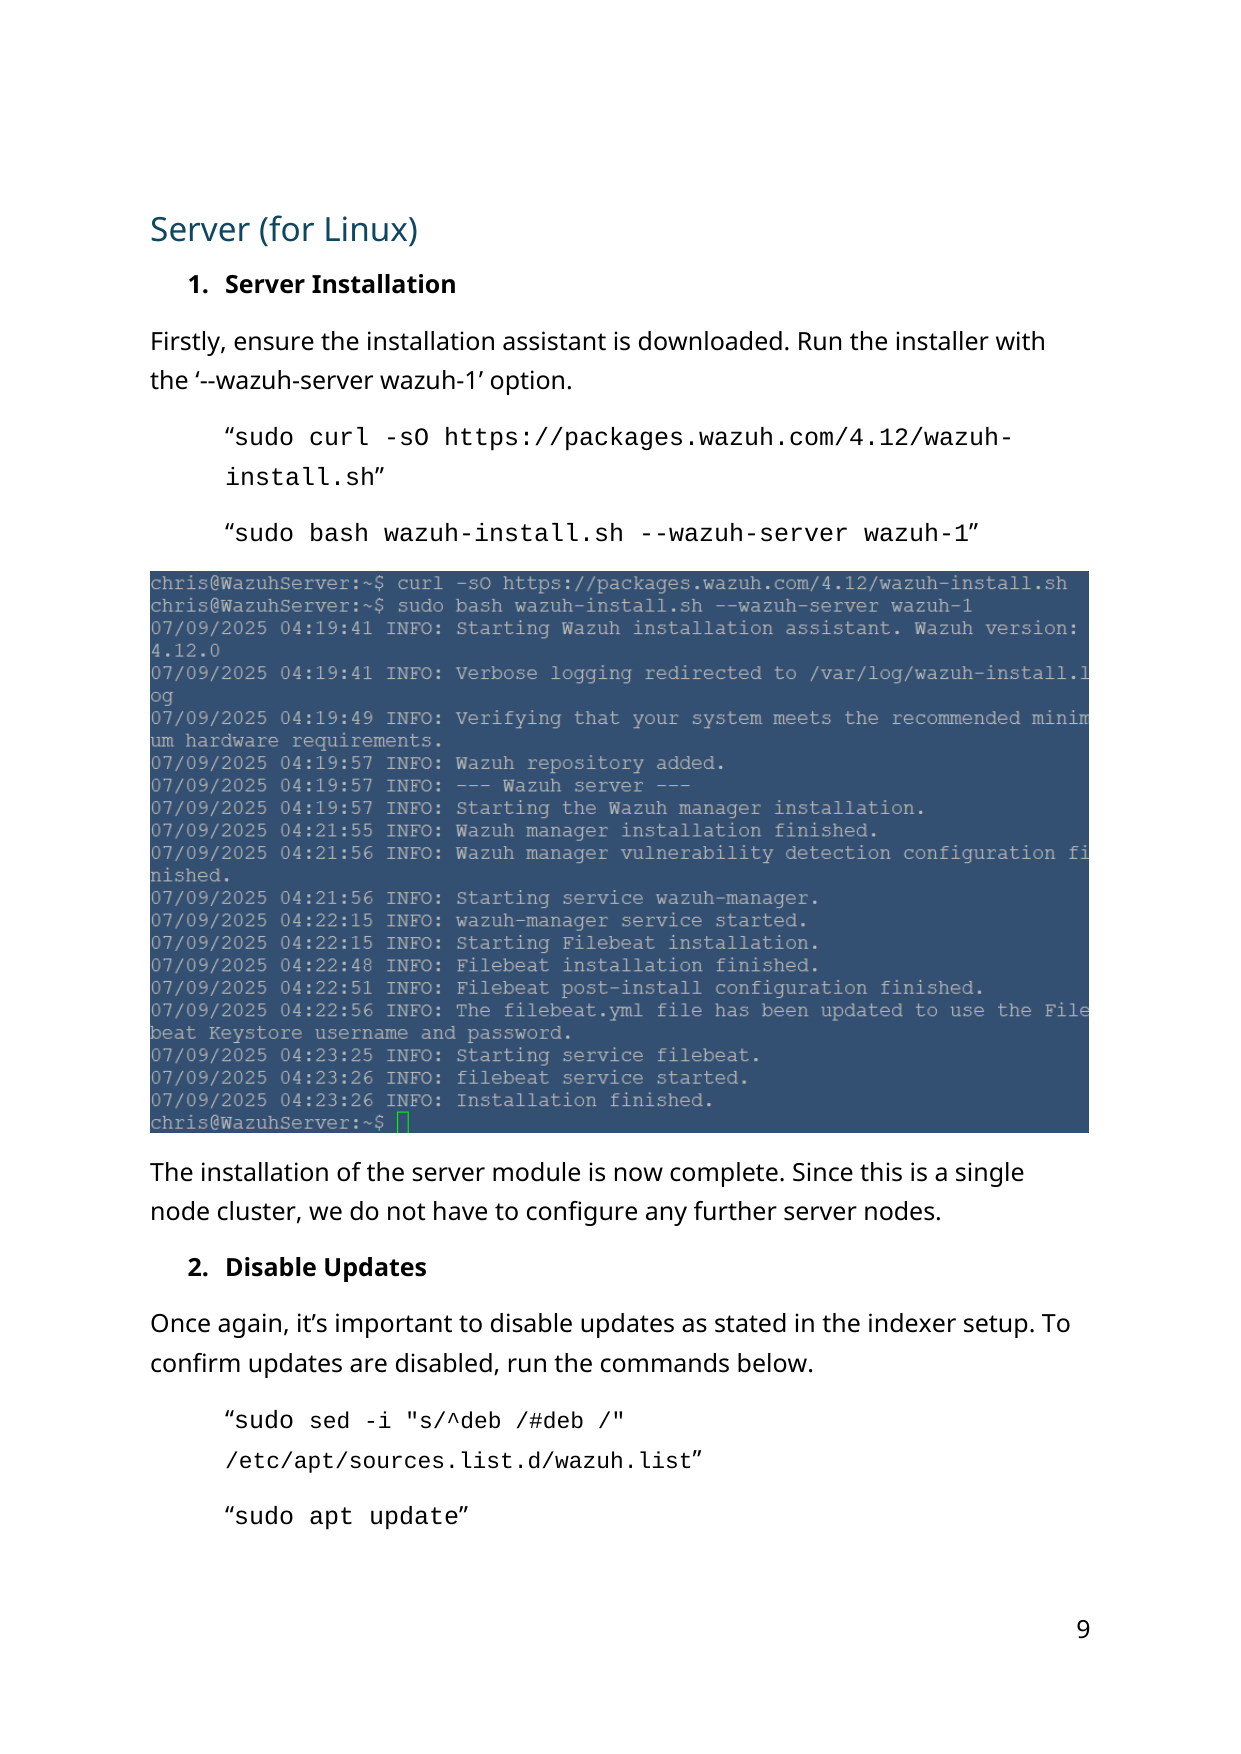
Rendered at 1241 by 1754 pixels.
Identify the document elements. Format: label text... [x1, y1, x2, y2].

picture [150, 571, 1089, 1133]
text Once again, it’s important to disable updates as stated in the indexer setup. To confirm updates are disabled, run the commands below. [150, 1306, 1090, 1379]
text The installation of the server module is now complete. Since this is a single node cluster, we do not have to configure any further server nodes. [150, 1154, 1090, 1228]
text “sudo sed -i "s/^deb /#deb /" /etc/apt/sources.list.d/wazuh.list” [225, 1402, 1090, 1475]
text “sudo curl -sO https://packages.wazuh.com/4.12/wazuh-install.sh” [225, 419, 1090, 493]
subtitle Server (for Linux) [150, 206, 1090, 252]
text Firstly, ensure the installation assistant is downloaded. Run the installer with the ‘--wazuh-server wazuh-1’ option. [150, 323, 1090, 397]
list Server Installation [187, 267, 1090, 301]
list Disable Updates [187, 1250, 1090, 1284]
text “sudo apt update” [150, 1497, 1090, 1532]
text “sudo bash wazuh-install.sh --wazuh-server wazuh-1” [225, 515, 1090, 549]
